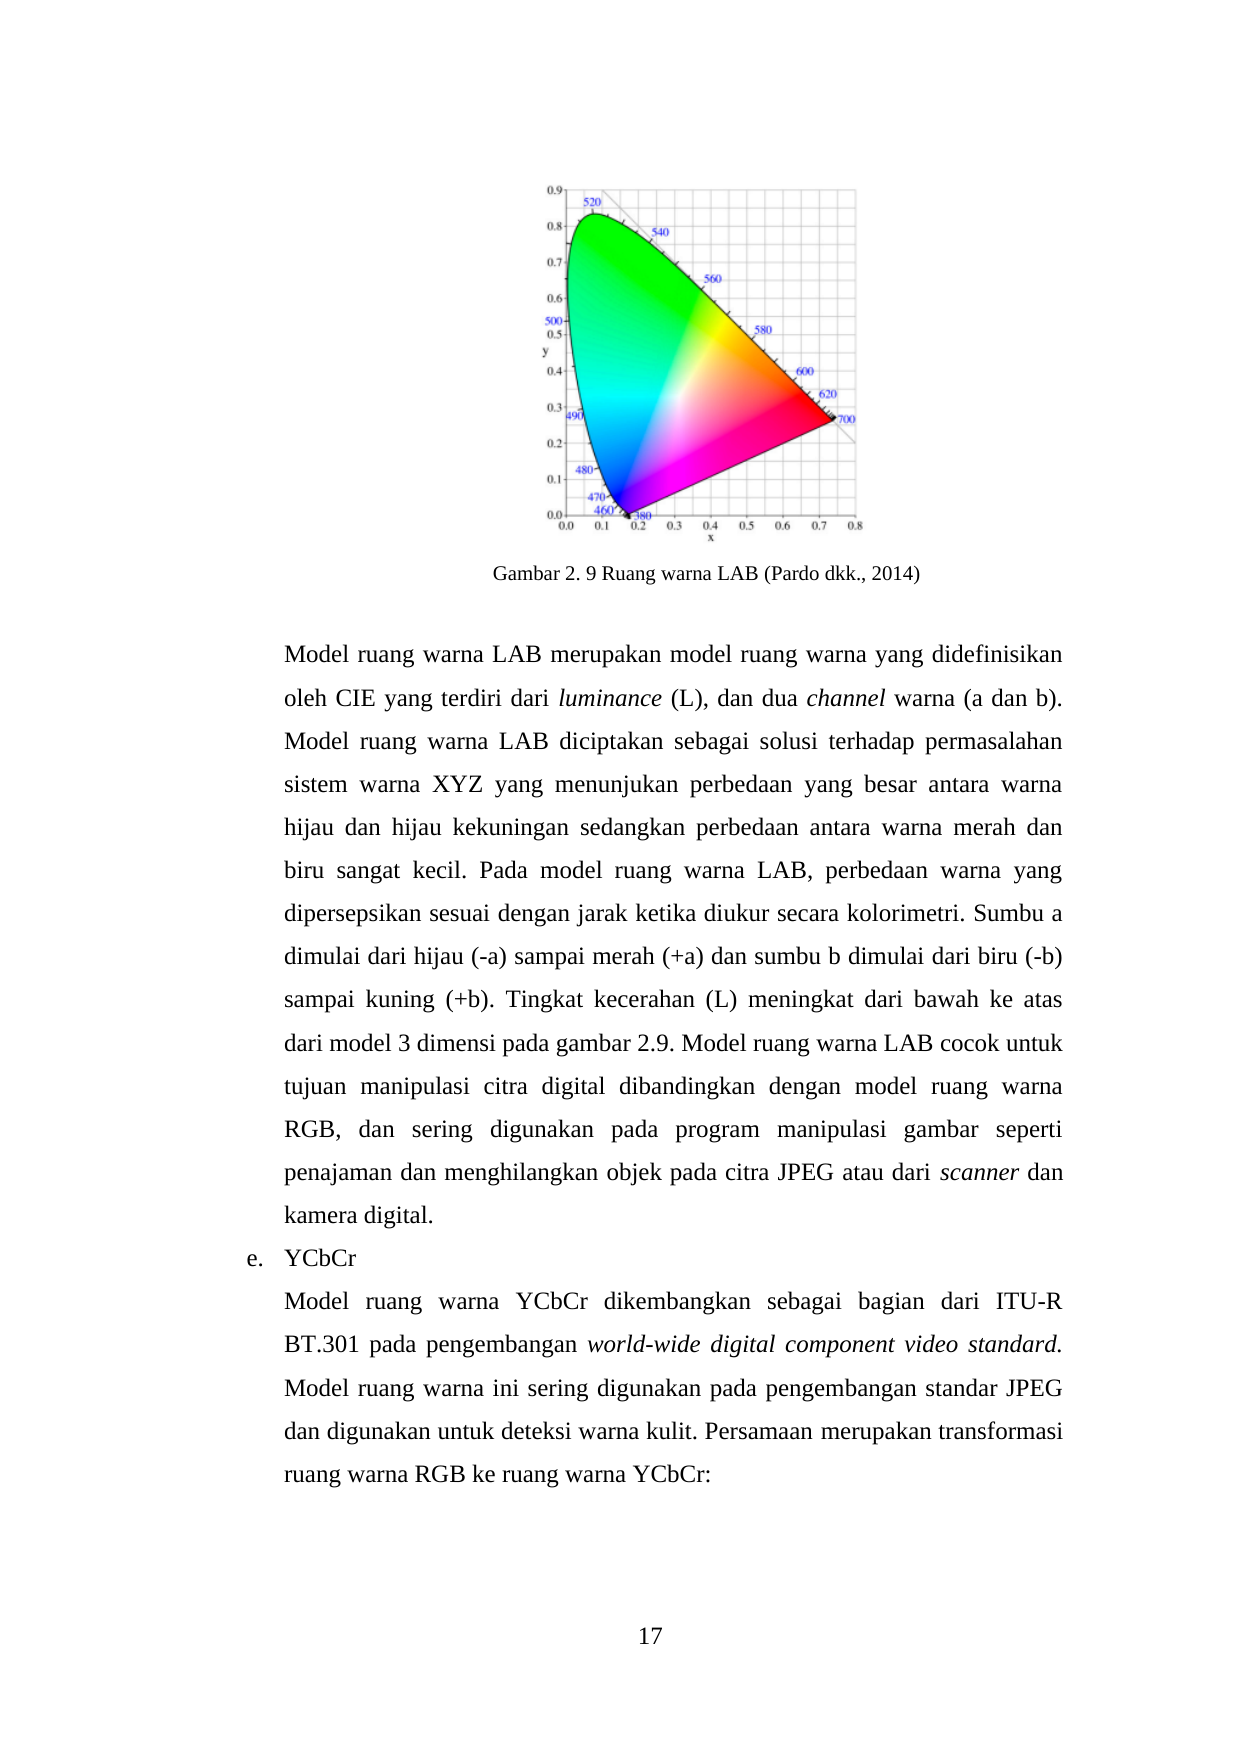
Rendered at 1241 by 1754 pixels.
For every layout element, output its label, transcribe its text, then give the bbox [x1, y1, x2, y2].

list YCbCr [246, 1243, 1063, 1272]
text Gambar 2. 9 Ruang warna LAB (Pardo dkk., 2014) [349, 560, 1063, 584]
picture [532, 177, 881, 546]
list Model ruang warna YCbCr dikembangkan sebagai bagian dari ITU-R BT.301 pada pengembangan world-wide digital component video standard. Model ruang warna ini sering digunakan pada pengembangan standar JPEG dan digunakan untuk deteksi warna kulit. Persamaan merupakan transformasi ruang warna RGB ke ruang warna YCbCr: [284, 1286, 1063, 1488]
list Model ruang warna LAB merupakan model ruang warna yang didefinisikan oleh CIE yang terdiri dari luminance (L), dan dua channel warna (a dan b). Model ruang warna LAB diciptakan sebagai solusi terhadap permasalahan sistem warna XYZ yang menunjukan perbedaan yang besar antara warna hijau dan hijau kekuningan sedangkan perbedaan antara warna merah dan biru sangat kecil. Pada model ruang warna LAB, perbedaan warna yang dipersepsikan sesuai dengan jarak ketika diukur secara kolorimetri. Sumbu a dimulai dari hijau (-a) sampai merah (+a) dan sumbu b dimulai dari biru (-b) sampai kuning (+b). Tingkat kecerahan (L) meningkat dari bawah ke atas dari model 3 dimensi pada gambar 2.9. Model ruang warna LAB cocok untuk tujuan manipulasi citra digital dibandingkan dengan model ruang warna RGB, dan sering digunakan pada program manipulasi gambar seperti penajaman dan menghilangkan objek pada citra JPEG atau dari scanner dan kamera digital. [284, 639, 1063, 1229]
